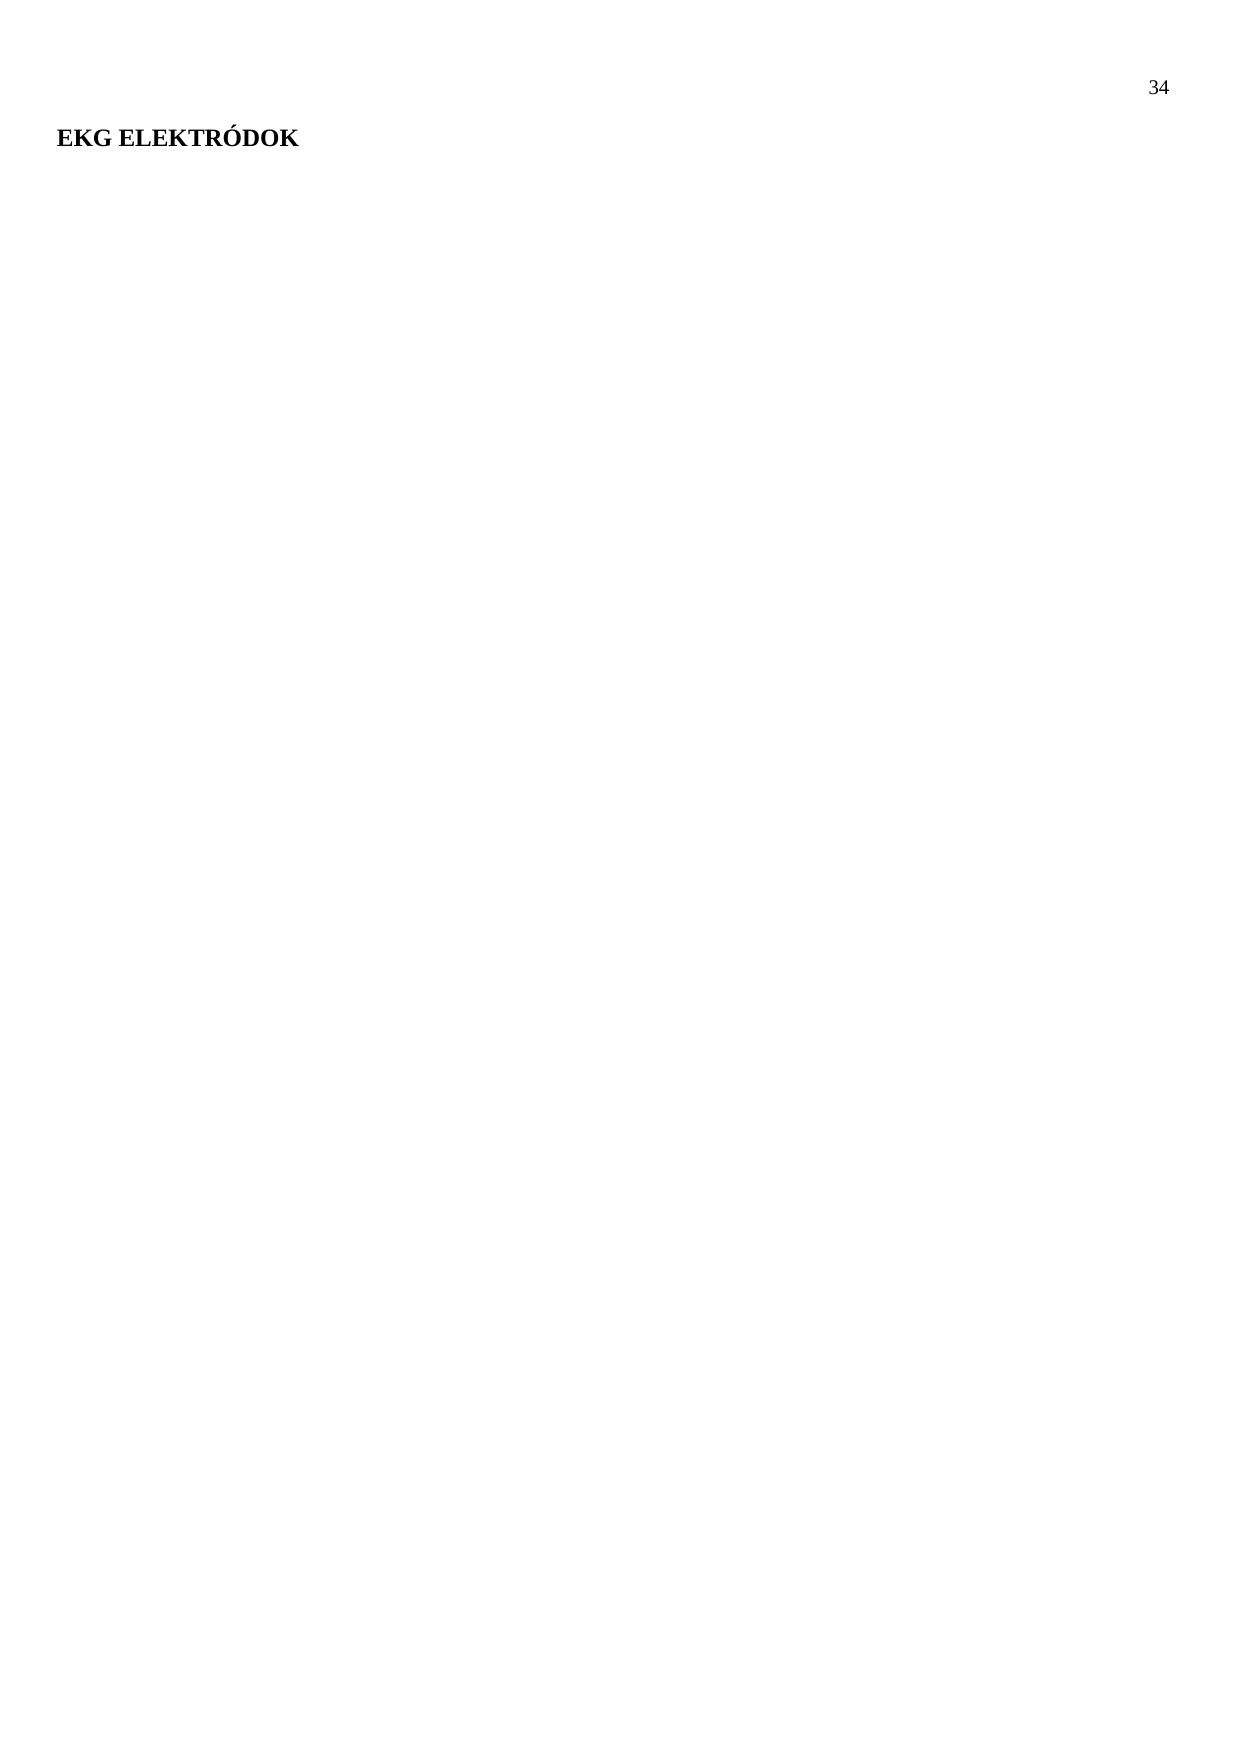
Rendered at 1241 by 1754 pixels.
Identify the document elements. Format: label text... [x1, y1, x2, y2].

text EKG ELEKTRÓDOK [57, 123, 1169, 152]
